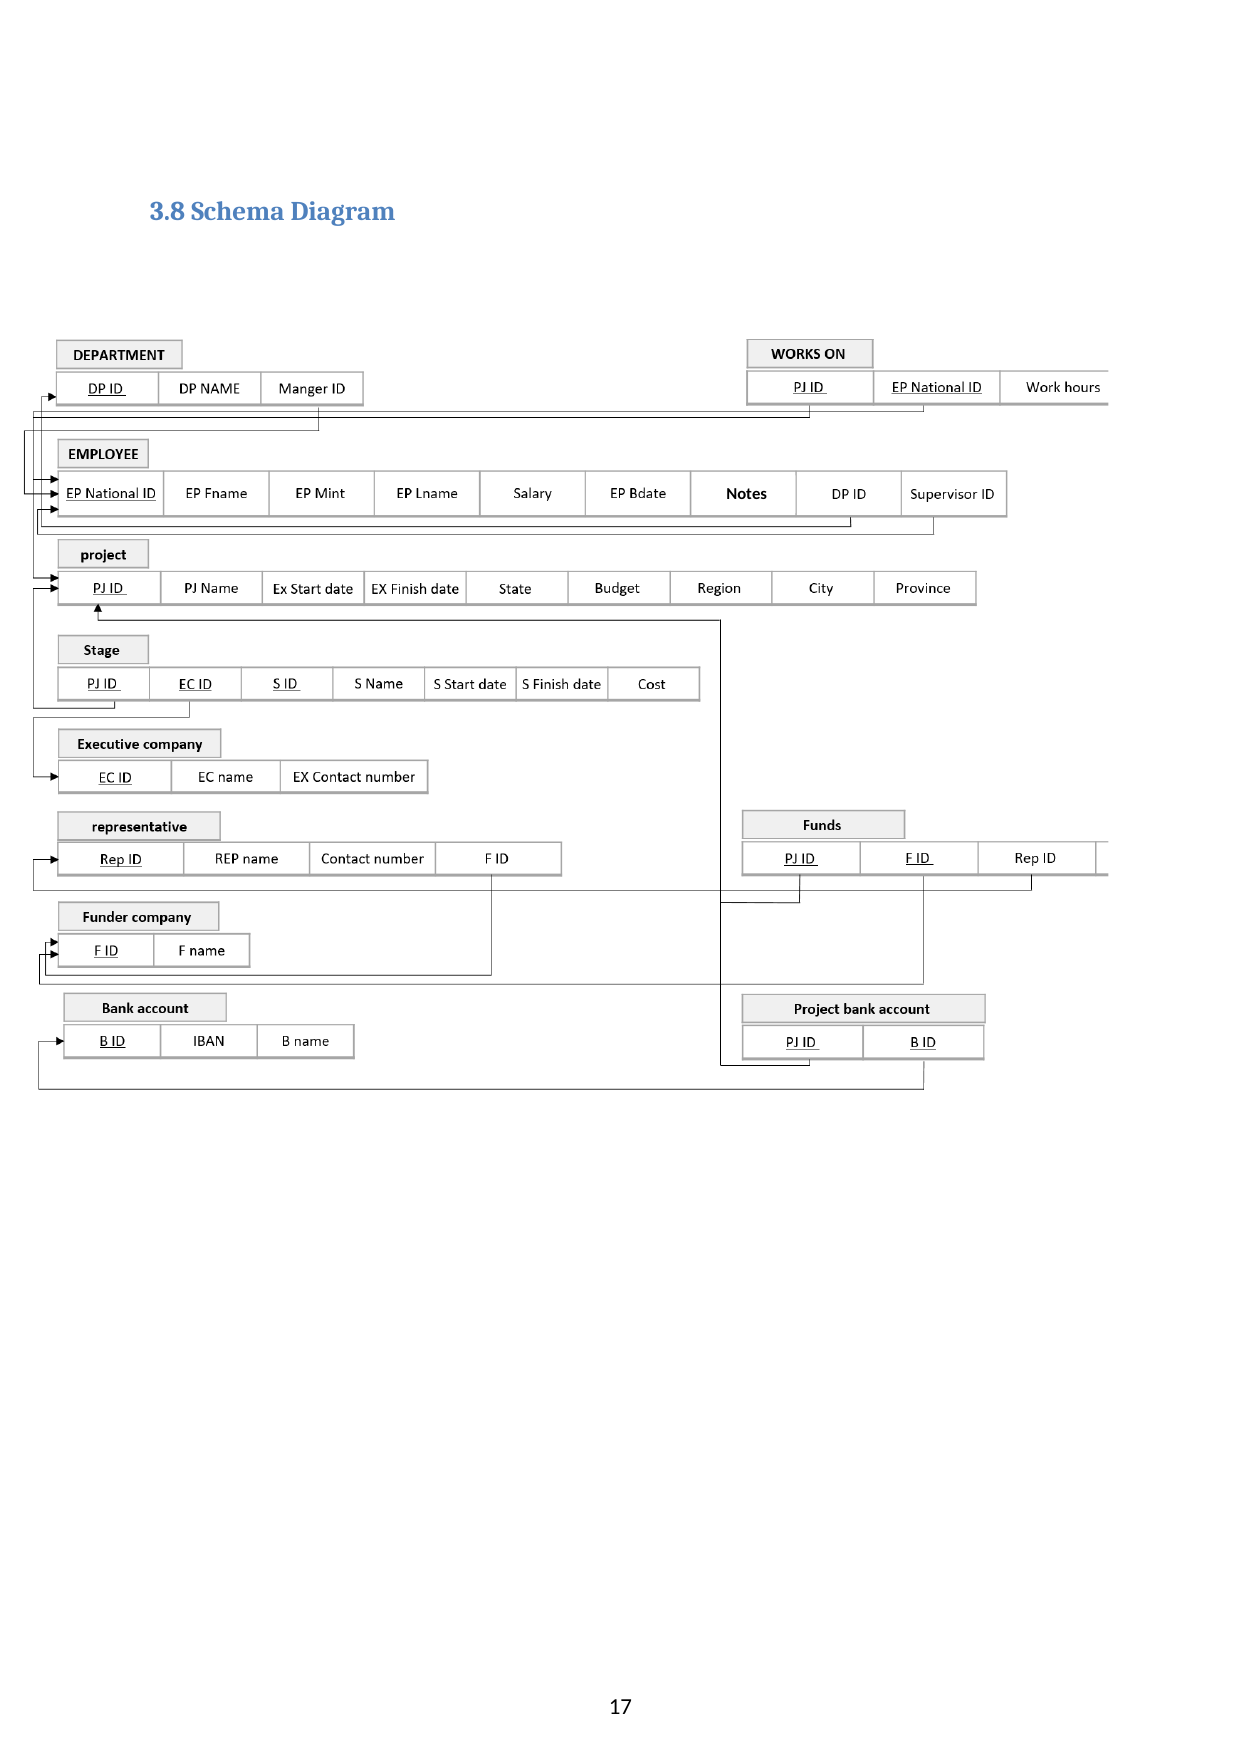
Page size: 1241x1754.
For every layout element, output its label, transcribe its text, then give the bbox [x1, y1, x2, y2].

subtitle 3.8 Schema Diagram [150, 196, 1090, 227]
